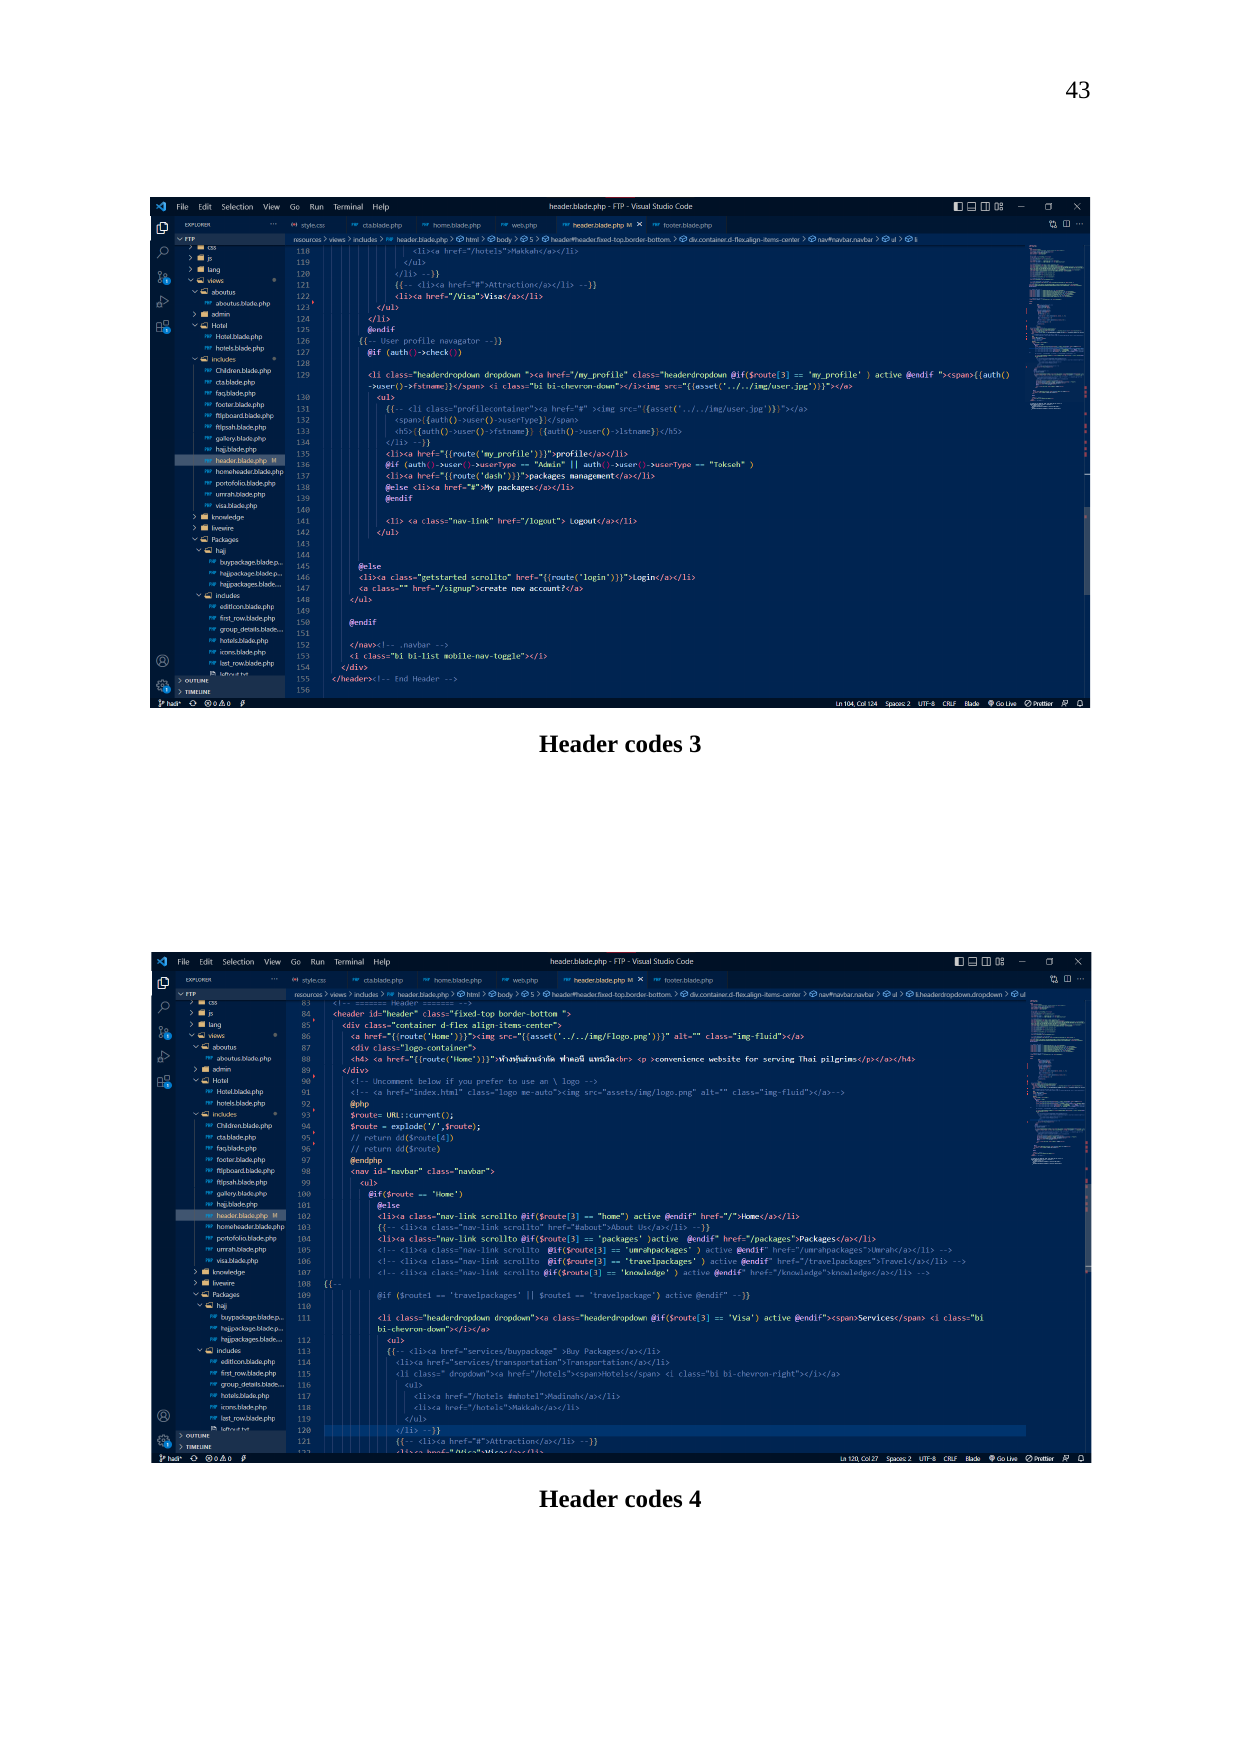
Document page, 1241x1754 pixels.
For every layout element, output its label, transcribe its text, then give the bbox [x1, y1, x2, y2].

picture [151, 952, 1092, 1463]
picture [150, 197, 1091, 708]
subtitle Header codes 3 [150, 708, 1090, 757]
